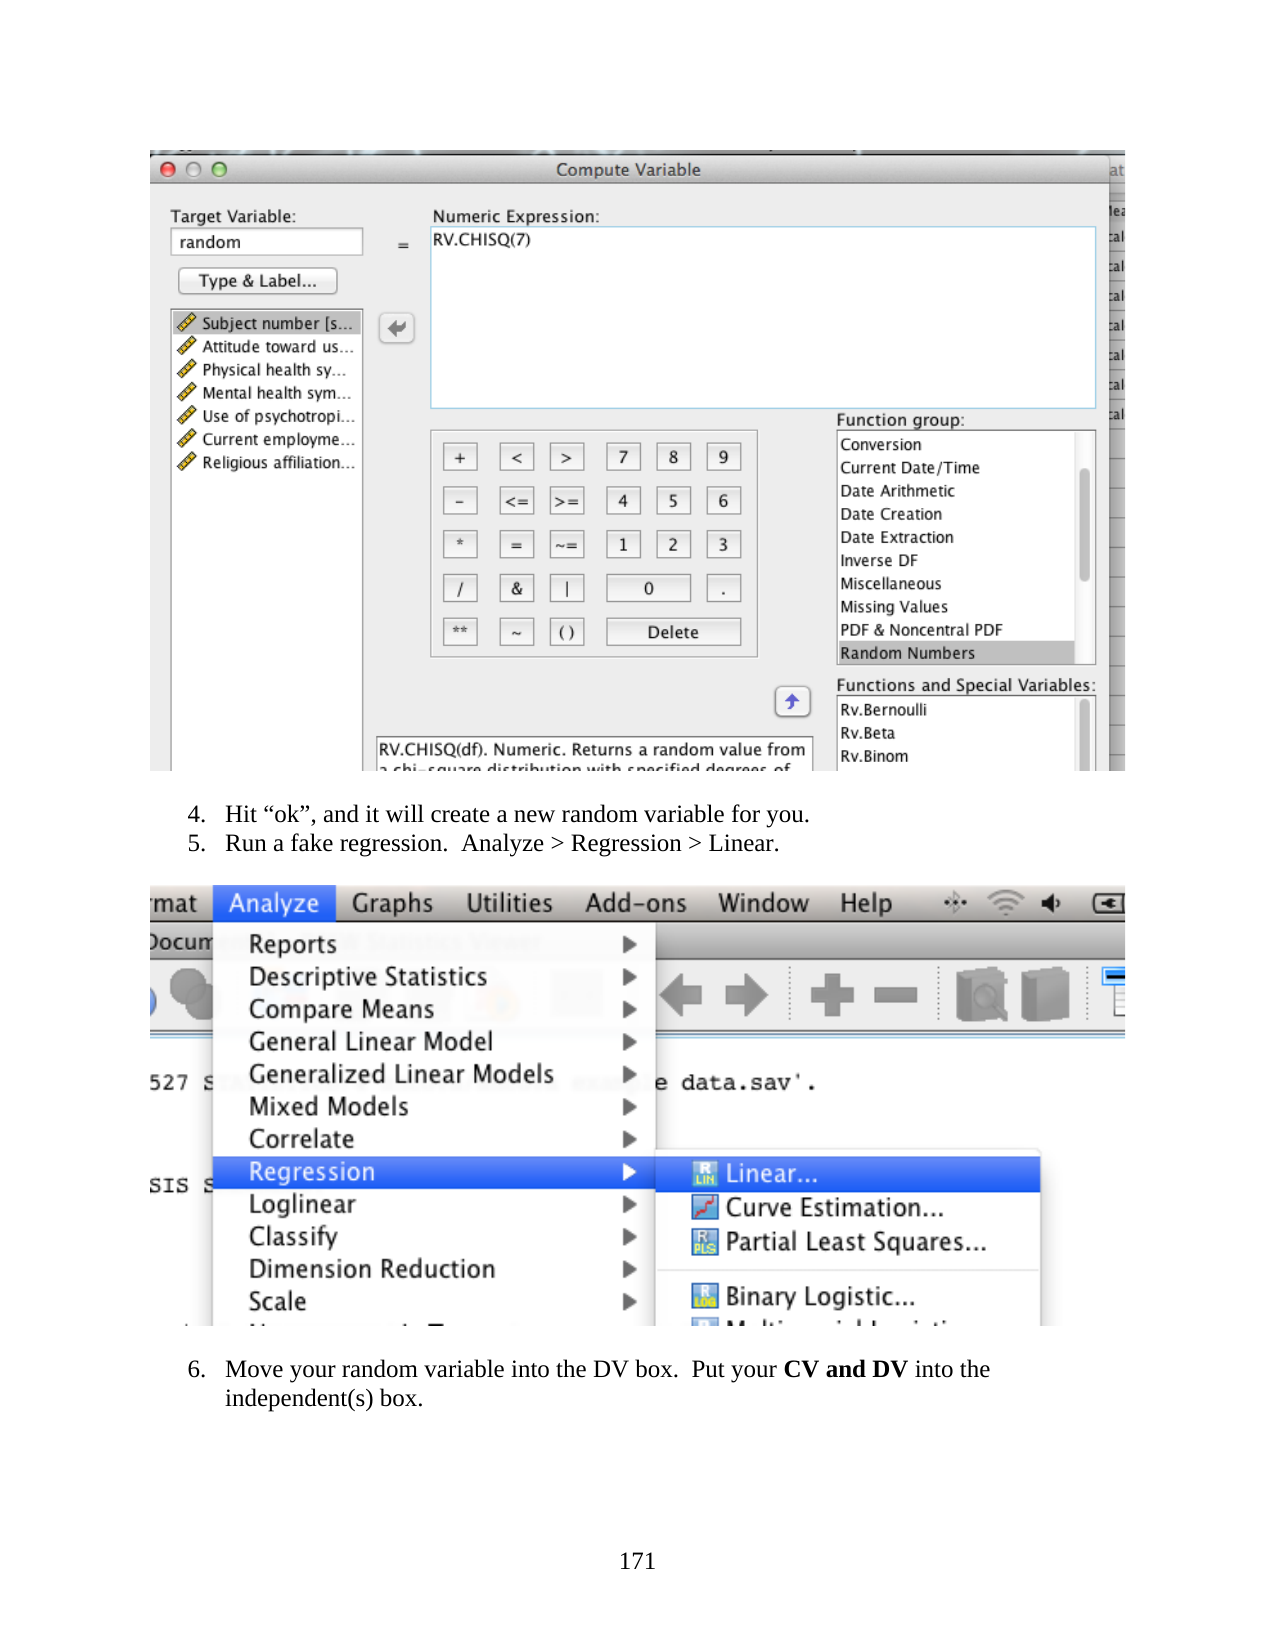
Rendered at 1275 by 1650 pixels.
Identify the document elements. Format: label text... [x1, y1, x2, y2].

picture [150, 150, 1125, 771]
list Move your random variable into the DV box. Put your CV and DV into the independent(s) box. [187, 1354, 1125, 1412]
list Run a fake regression. Analyze > Regression > Linear. [187, 828, 1125, 857]
picture [150, 885, 1125, 1326]
list Hit “ok”, and it will create a new random variable for you. [187, 799, 1125, 828]
